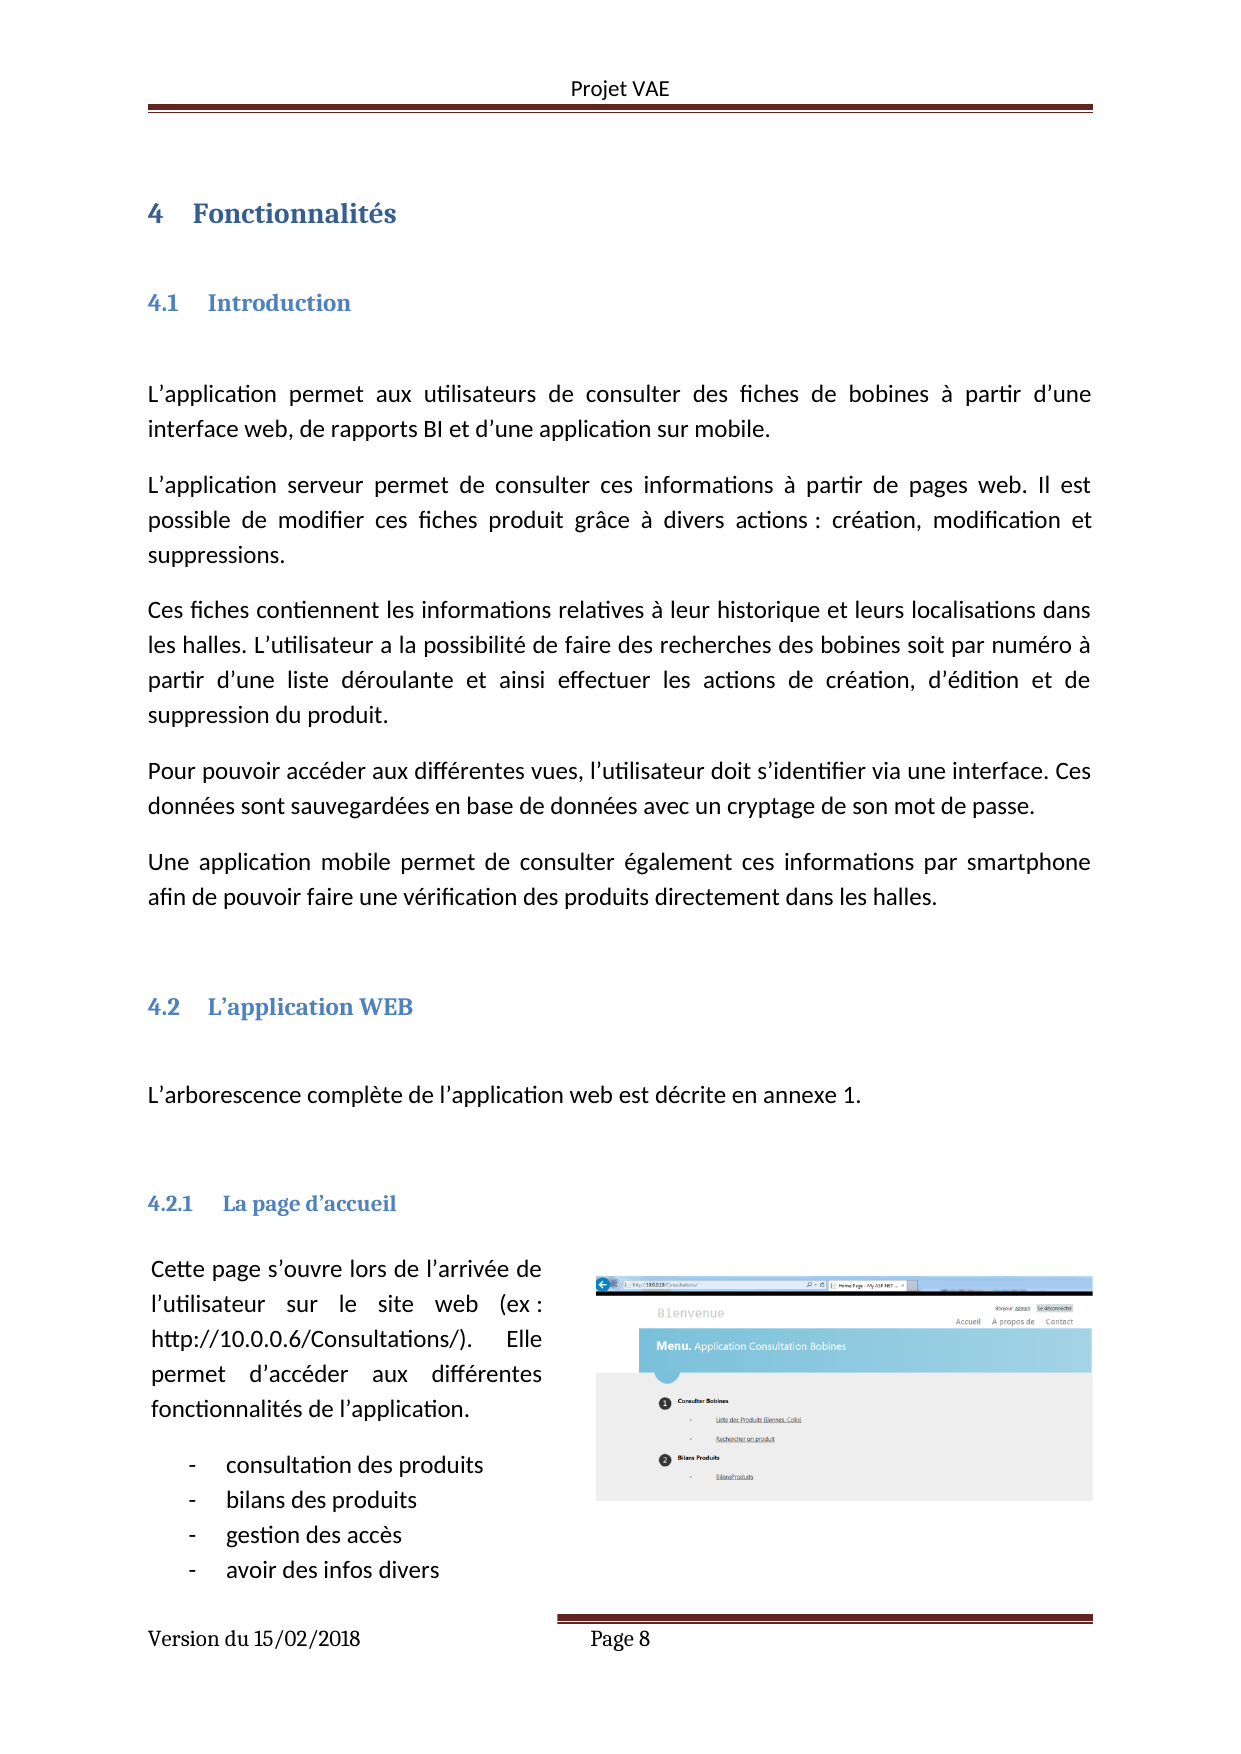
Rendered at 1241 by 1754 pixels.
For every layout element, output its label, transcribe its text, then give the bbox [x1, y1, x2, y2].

picture [596, 1276, 1093, 1501]
subtitle L’application WEB [148, 993, 1093, 1022]
subtitle La page d’accueil [148, 1191, 1093, 1217]
text L’application serveur permet de consulter ces informations à partir de pages web. Il est possible de modifier ces fiches produit grâce à divers actions : création, modification et suppressions. [148, 469, 1093, 569]
text L’application permet aux utilisateurs de consulter des fiches de bobines à partir d’une interface web, de rapports BI et d’une application sur mobile. [148, 378, 1093, 443]
text Ces fiches contiennent les informations relatives à leur historique et leurs localisations dans les halles. L’utilisateur a la possibilité de faire des recherches des bobines soit par numéro à partir d’une liste déroulante et ainsi effectuer les actions de création, d’édition et de suppression du produit. [148, 595, 1093, 730]
subtitle Introduction [148, 289, 1093, 318]
subtitle Fonctionnalités [148, 198, 1093, 231]
text L’arborescence complète de l’application web est décrite en annexe 1. [148, 1079, 1093, 1109]
text Pour pouvoir accéder aux différentes vues, l’utilisateur doit s’identifier via une interface. Ces données sont sauvegardées en base de données avec un cryptage de son mot de passe. [148, 756, 1093, 821]
text Une application mobile permet de consulter également ces informations par smartphone afin de pouvoir faire une vérification des produits directement dans les halles. [148, 846, 1093, 912]
